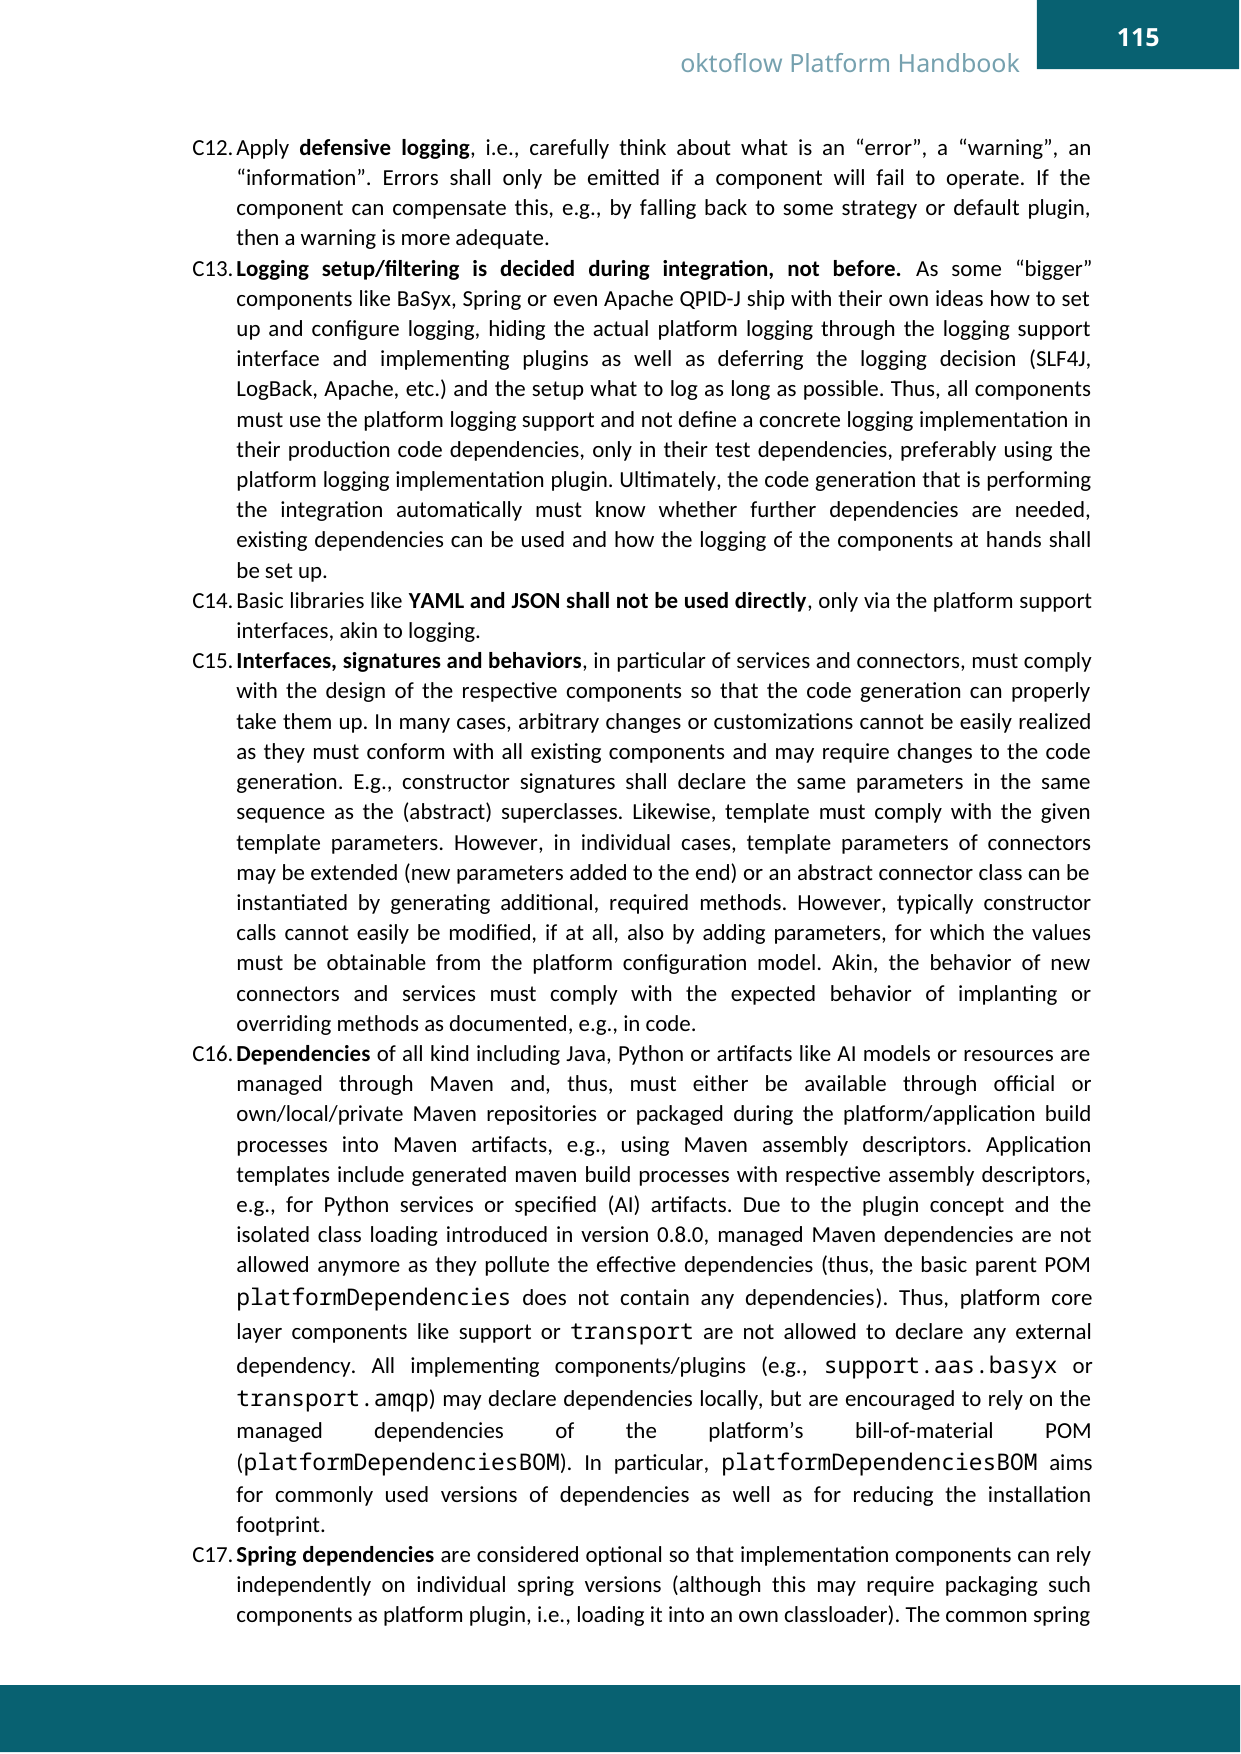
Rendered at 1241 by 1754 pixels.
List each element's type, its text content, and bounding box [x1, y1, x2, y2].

list Basic libraries like YAML and JSON shall not be used directly, only via the platform support interfaces, akin to logging. [192, 586, 1093, 644]
list Logging setup/filtering is decided during integration, not before. As some “bigger” components like BaSyx, Spring or even Apache QPID-J ship with their own ideas how to set up and configure logging, hiding the actual platform logging through the logging support interface and implementing plugins as well as deferring the logging decision (SLF4J, LogBack, Apache, etc.) and the setup what to log as long as possible. Thus, all components must use the platform logging support and not define a concrete logging implementation in their production code dependencies, only in their test dependencies, preferably using the platform logging implementation plugin. Ultimately, the code generation that is performing the integration automatically must know whether further dependencies are needed, existing dependencies can be used and how the logging of the components at hands shall be set up. [192, 254, 1093, 584]
list Interfaces, signatures and behaviors, in particular of services and connectors, must comply with the design of the respective components so that the code generation can properly take them up. In many cases, arbitrary changes or customizations cannot be easily realized as they must conform with all existing components and may require changes to the code generation. E.g., constructor signatures shall declare the same parameters in the same sequence as the (abstract) superclasses. Likewise, template must comply with the given template parameters. However, in individual cases, template parameters of connectors may be extended (new parameters added to the end) or an abstract connector class can be instantiated by generating additional, required methods. However, typically constructor calls cannot easily be modified, if at all, also by adding parameters, for which the values must be obtainable from the platform configuration model. Akin, the behavior of new connectors and services must comply with the expected behavior of implanting or overriding methods as documented, e.g., in code. [192, 646, 1093, 1037]
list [192, 1540, 1093, 1629]
list Dependencies of all kind including Java, Python or artifacts like AI models or resources are managed through Maven and, thus, must either be available through official or own/local/private Maven repositories or packaged during the platform/application build processes into Maven artifacts, e.g., using Maven assembly descriptors. Application templates include generated maven build processes with respective assembly descriptors, e.g., for Python services or specified (AI) artifacts. Due to the plugin concept and the isolated class loading introduced in version 0.8.0, managed Maven dependencies are not allowed anymore as they pollute the effective dependencies (thus, the basic parent POM platformDependencies does not contain any dependencies). Thus, platform core layer components like support or transport are not allowed to declare any external dependency. All implementing components/plugins (e.g., support.aas.basyx or transport.amqp) may declare dependencies locally, but are encouraged to rely on the managed dependencies of the platform’s bill-of-material POM (platformDependenciesBOM). In particular, platformDependenciesBOM aims for commonly used versions of dependencies as well as for reducing the installation footprint. [192, 1039, 1093, 1538]
list Apply defensive logging, i.e., carefully think about what is an “error”, a “warning”, an “information”. Errors shall only be emitted if a component will fail to operate. If the component can compensate this, e.g., by falling back to some strategy or default plugin, then a warning is more adequate. [192, 133, 1093, 252]
